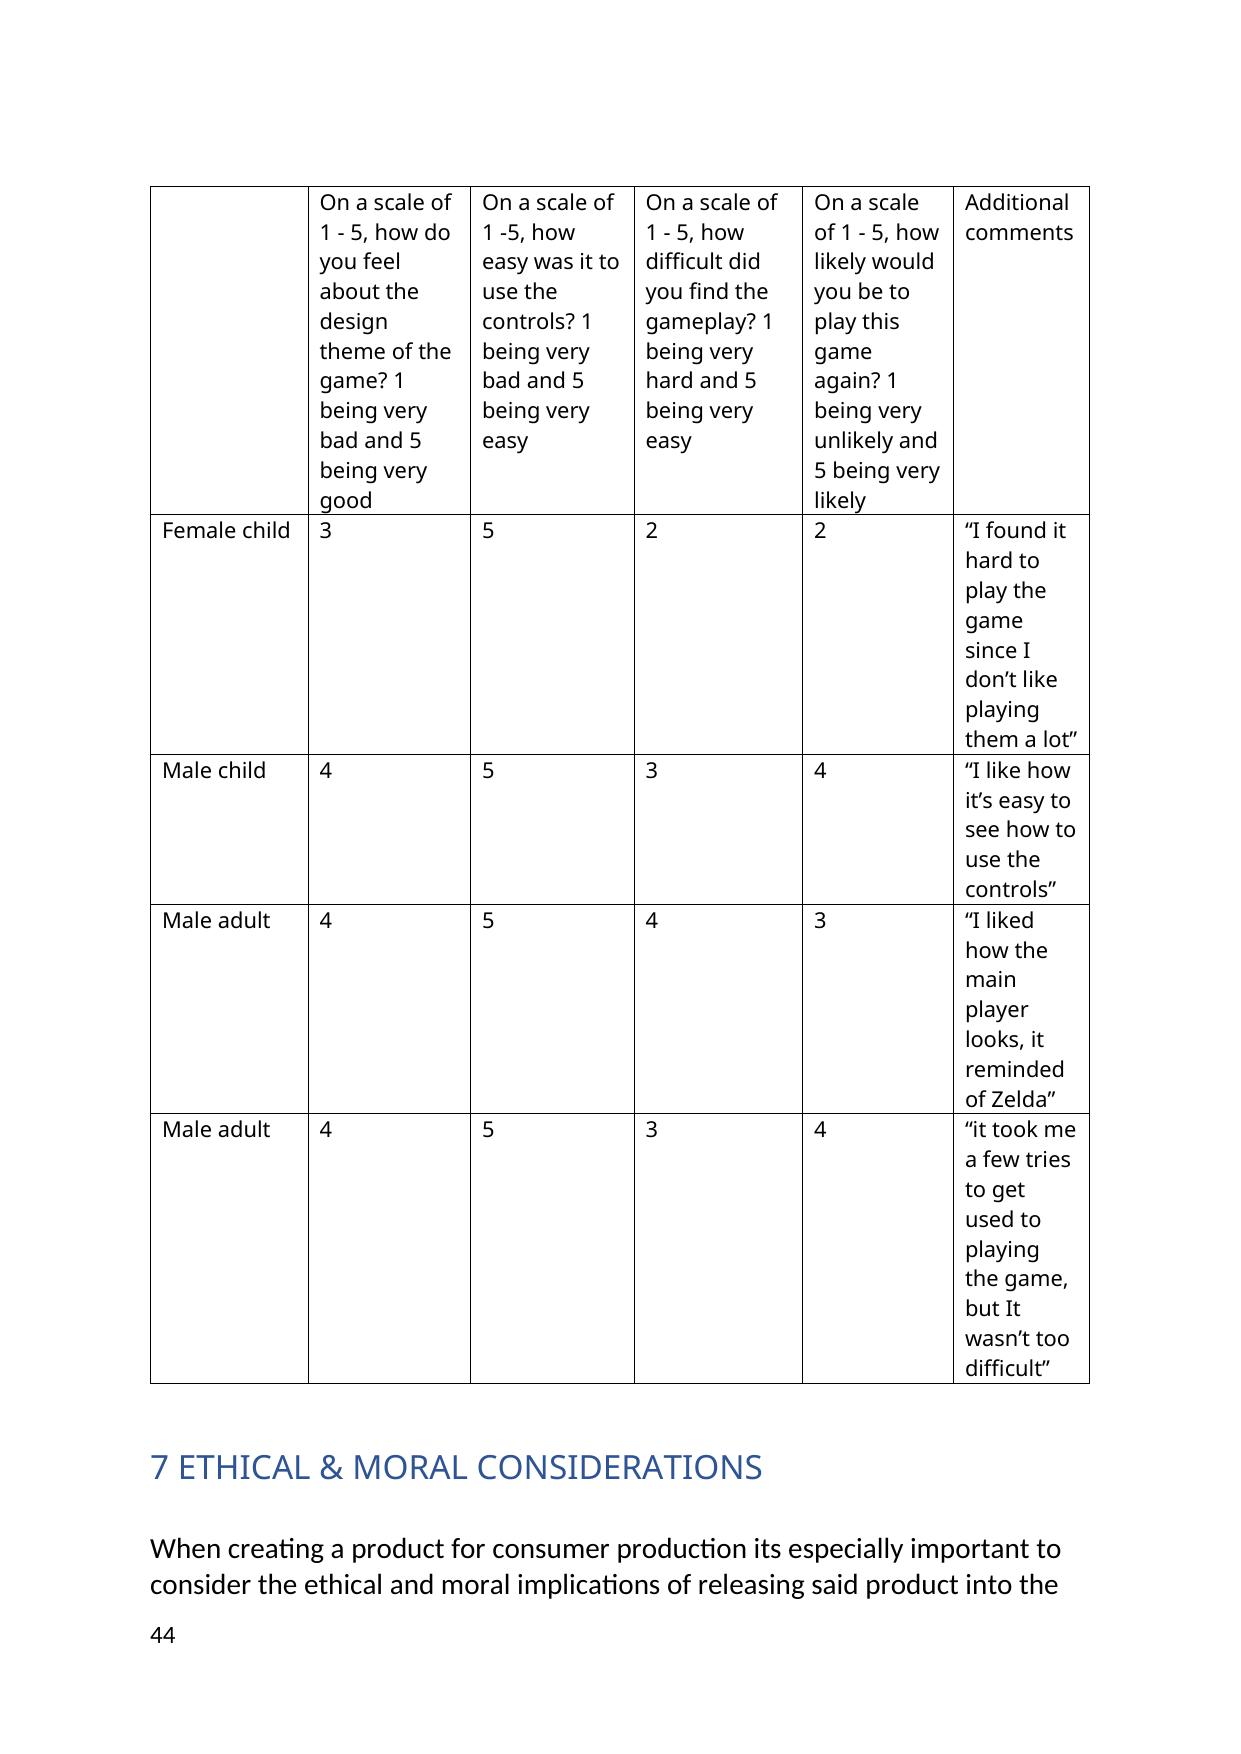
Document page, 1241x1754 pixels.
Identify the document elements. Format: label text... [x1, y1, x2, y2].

table_cell 4 [309, 1114, 470, 1382]
table_cell 3 [635, 755, 802, 904]
table_header [151, 187, 308, 514]
table_cell 4 [309, 755, 470, 904]
table_cell 2 [635, 515, 802, 754]
table_header Additional comments [954, 187, 1089, 514]
table_cell 5 [471, 905, 634, 1113]
table_cell Male adult [151, 905, 308, 1113]
table_cell 2 [803, 515, 953, 754]
subtitle 7 ETHICAL & MORAL CONSIDERATIONS [150, 1444, 1090, 1489]
table_cell 5 [471, 515, 634, 754]
table_cell 4 [803, 1114, 953, 1382]
table_cell “it took me a few tries to get used to playing the game, but It wasn’t too difficult” [954, 1114, 1089, 1382]
table_cell 4 [635, 905, 802, 1113]
table_cell 3 [635, 1114, 802, 1382]
table_cell 5 [471, 1114, 634, 1382]
table_cell “I found it hard to play the game since I don’t like playing them a lot” [954, 515, 1089, 754]
table_header On a scale of 1 - 5, how do you feel about the design theme of the game? 1 being very bad and 5 being very good [309, 187, 470, 514]
table_cell 4 [803, 755, 953, 904]
table_header On a scale of 1 -5, how easy was it to use the controls? 1 being very bad and 5 being very easy [471, 187, 634, 514]
table_cell 4 [309, 905, 470, 1113]
table_cell 3 [309, 515, 470, 754]
table_cell Male adult [151, 1114, 308, 1382]
table_cell 5 [471, 755, 634, 904]
table_header On a scale of 1 - 5, how likely would you be to play this game again? 1 being very unlikely and 5 being very likely [803, 187, 953, 514]
table_cell 3 [803, 905, 953, 1113]
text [150, 1530, 1090, 1602]
table_cell Female child [151, 515, 308, 754]
table_cell “I like how it’s easy to see how to use the controls” [954, 755, 1089, 904]
table_header On a scale of 1 - 5, how difficult did you find the gameplay? 1 being very hard and 5 being very easy [635, 187, 802, 514]
table_cell Male child [151, 755, 308, 904]
table_cell “I liked how the main player looks, it reminded of Zelda” [954, 905, 1089, 1113]
